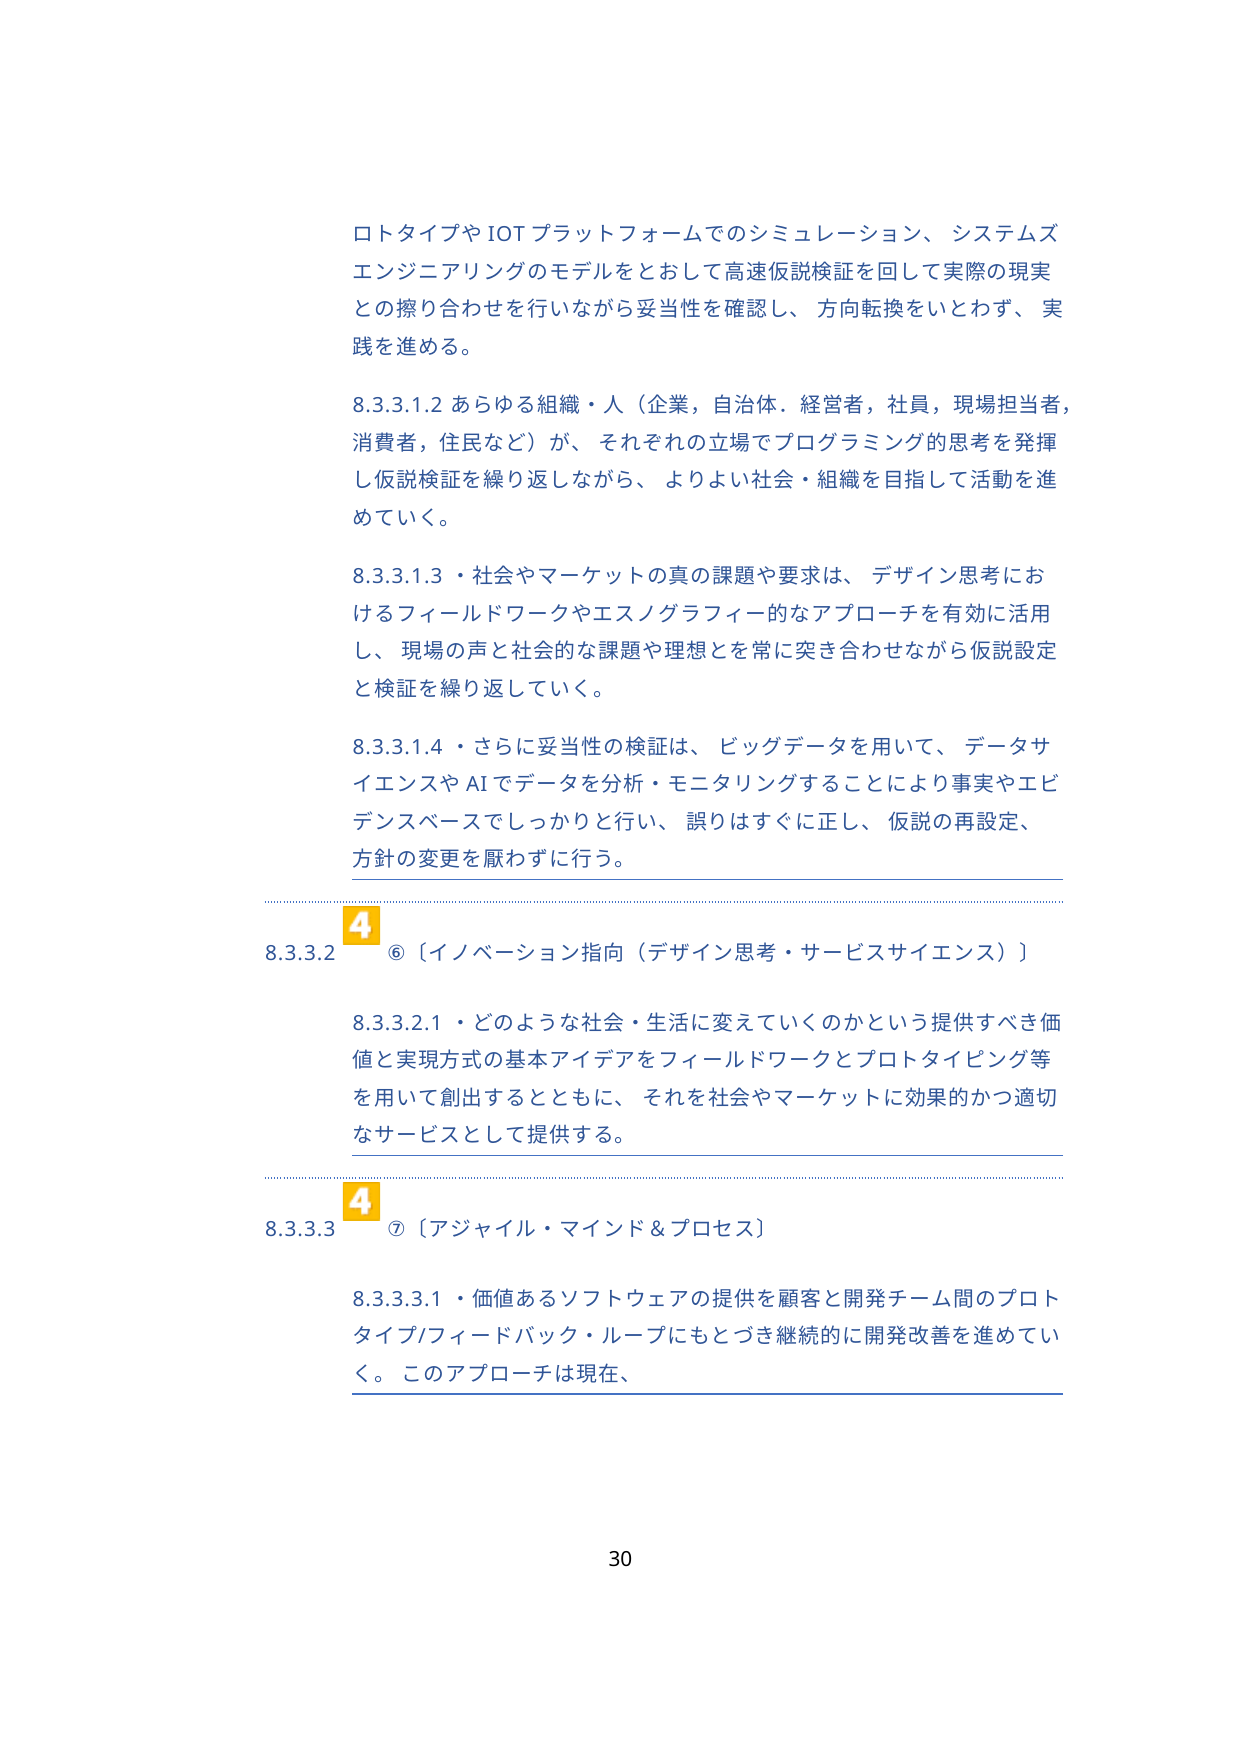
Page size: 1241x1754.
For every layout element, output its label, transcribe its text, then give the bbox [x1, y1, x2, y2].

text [352, 214, 1063, 364]
picture [342, 906, 381, 945]
picture [342, 1182, 381, 1221]
text ⑥〔イノベーション指向（デザイン思考・サービスサイエンス）〕 [265, 901, 1063, 982]
text ・価値あるソフトウェアの提供を顧客と開発チーム間のプロトタイプ/フィードバック・ループにもとづき継続的に開発改善を進めていく。 このアプローチは現在、 [352, 1279, 1063, 1393]
text ・さらに妥当性の検証は、 ビッグデータを用いて、 データサイエンスやAIでデータを分析・モニタリングすることにより事実やエビデンスベースでしっかりと行い、 誤りはすぐに正し、 仮説の再設定、 方針の変更を厭わずに行う。 [352, 727, 1063, 879]
text ・どのような社会・生活に変えていくのかという提供すべき価値と実現方式の基本アイデアをフィールドワークとプロトタイピング等を用いて創出するとともに、 それを社会やマーケットに効果的かつ適切なサービスとして提供する。 [352, 1003, 1063, 1155]
text ⑦〔アジャイル・マインド＆プロセス〕 [265, 1177, 1063, 1258]
text あらゆる組織・人（企業，自治体．経営者，社員，現場担当者，消費者，住民など）が、 それぞれの立場でプログラミング的思考を発揮し仮説検証を繰り返しながら、 よりよい社会・組織を目指して活動を進めていく。 [352, 385, 1063, 535]
text ・社会やマーケットの真の課題や要求は、 デザイン思考におけるフィールドワークやエスノグラフィー的なアプローチを有効に活用し、 現場の声と社会的な課題や理想とを常に突き合わせながら仮説設定と検証を繰り返していく。 [352, 556, 1063, 706]
